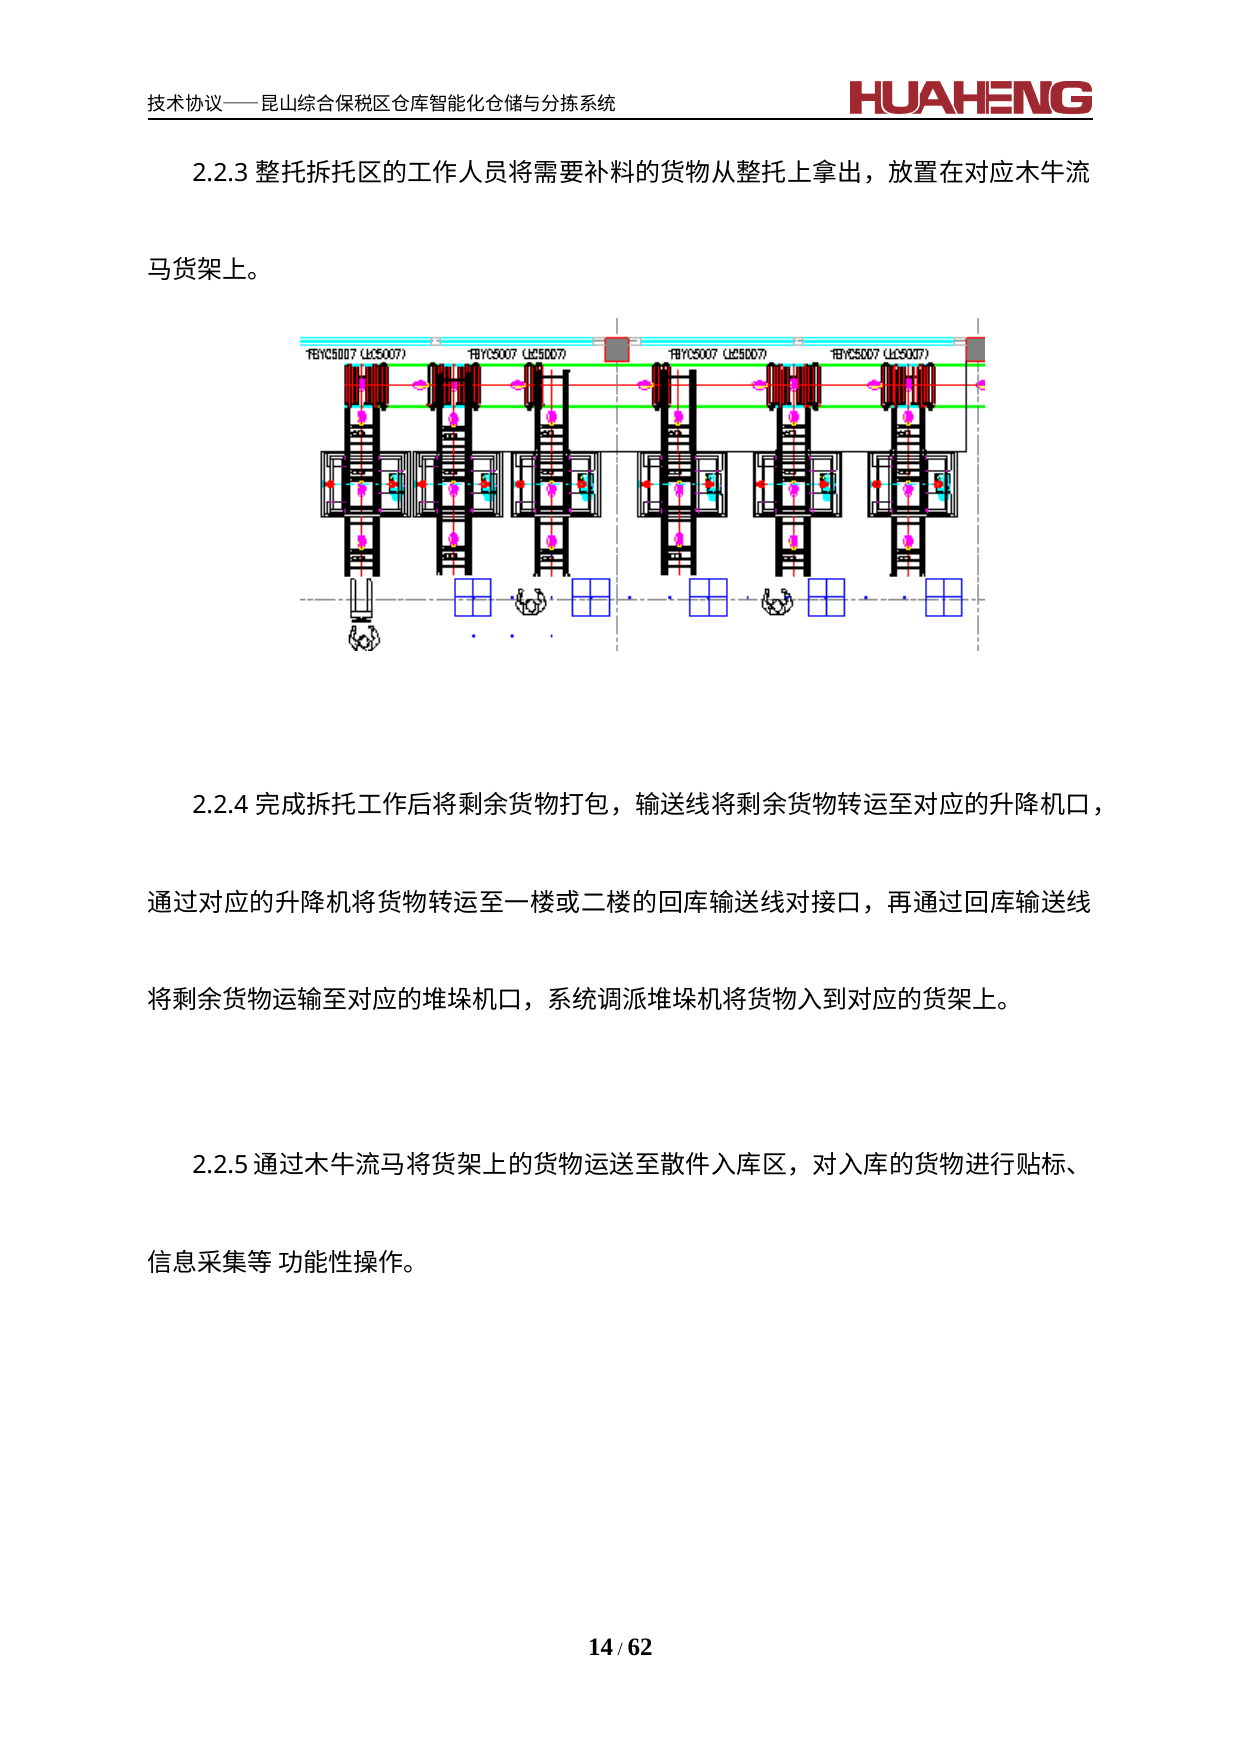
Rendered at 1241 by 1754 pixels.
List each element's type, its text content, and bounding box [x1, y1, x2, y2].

picture [850, 81, 1092, 114]
text 2.2.4 完成拆托工作后将剩余货物打包，输送线将剩余货物转运至对应的升降机口，通过对应的升降机将货物转运至一楼或二楼的回库输送线对接口，再通过回库输送线将剩余货物运输至对应的堆垛机口，系统调派堆垛机将货物入到对应的货架上。 [148, 770, 1093, 1030]
text 2.2.3 整托拆托区的工作人员将需要补料的货物从整托上拿出，放置在对应木牛流马货架上。 [148, 138, 1093, 300]
picture [300, 318, 985, 651]
text 2.2.5通过木牛流马将货架上的货物运送至散件入库区，对入库的货物进行贴标、信息采集等 功能性操作。 [148, 1130, 1093, 1293]
